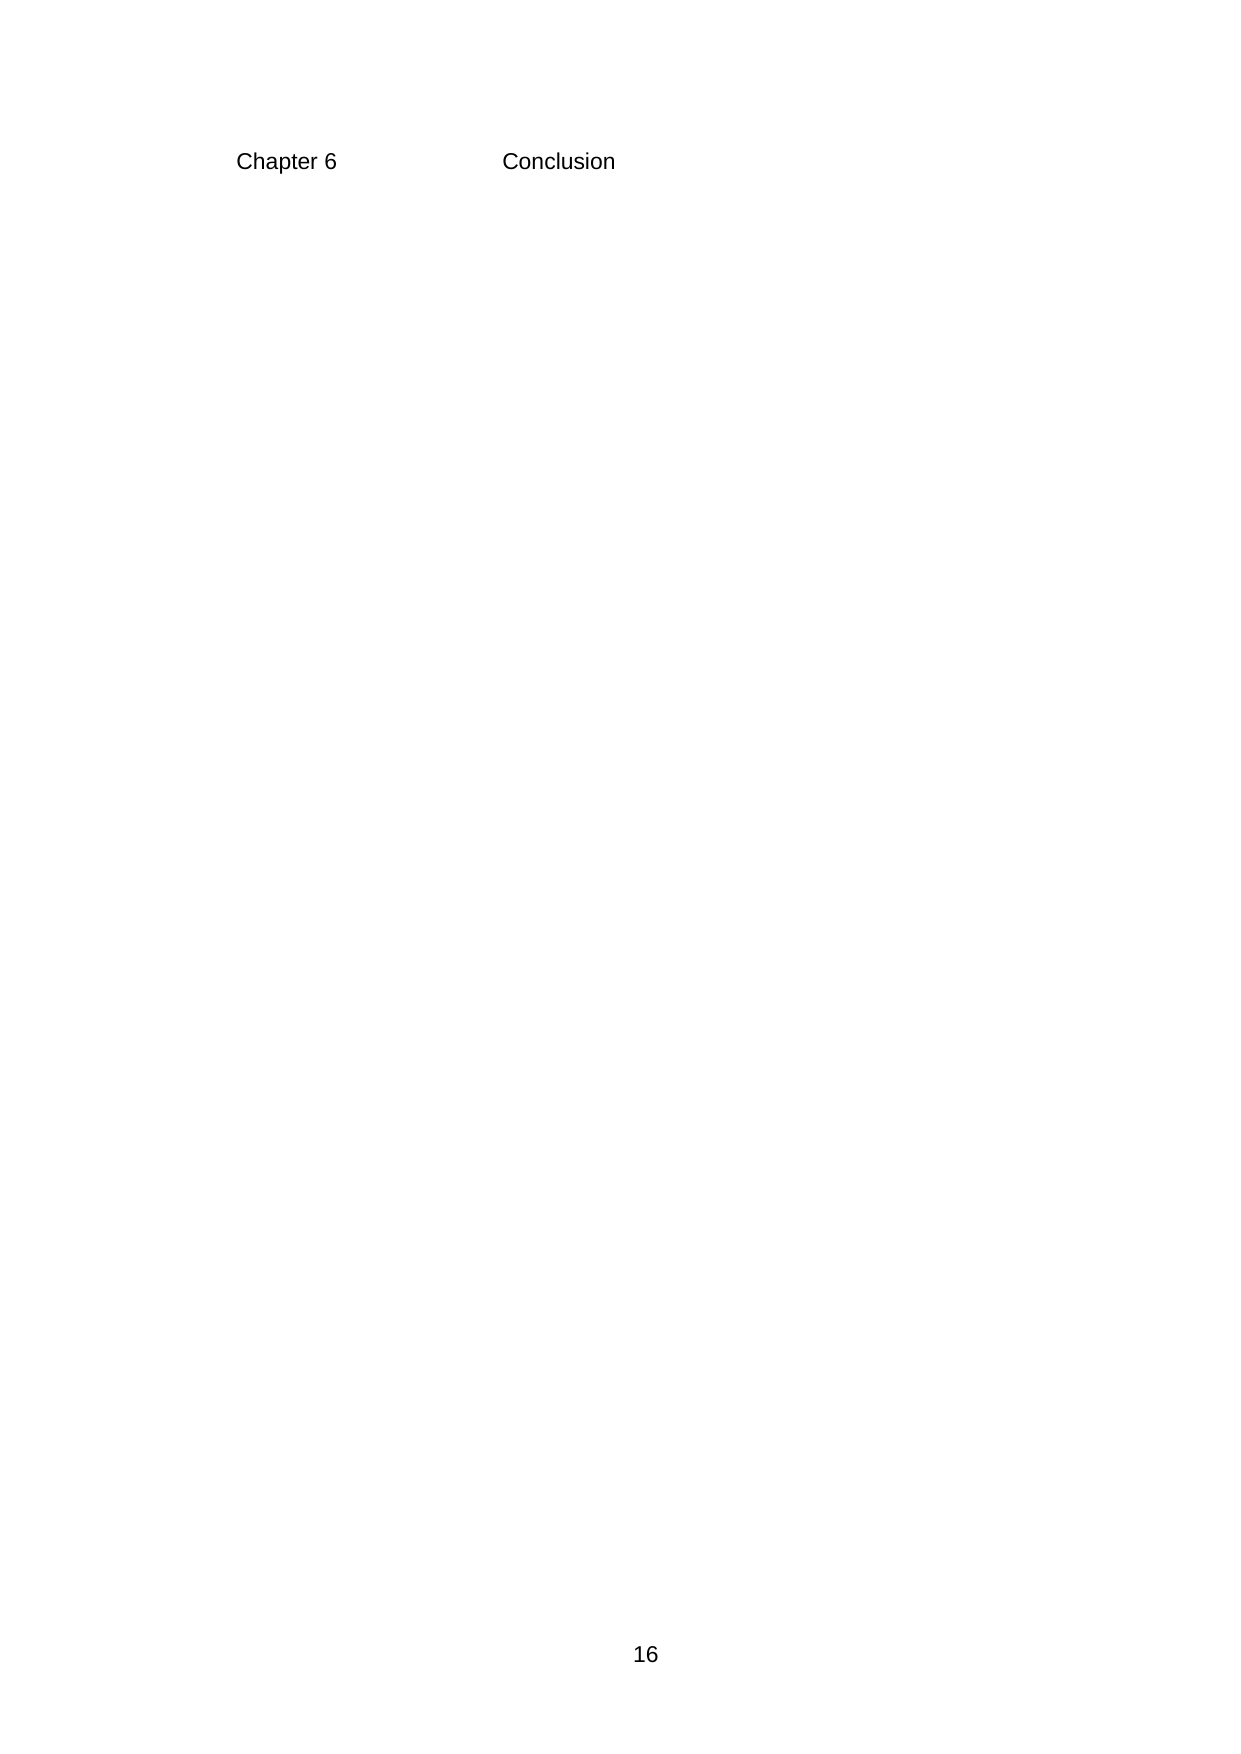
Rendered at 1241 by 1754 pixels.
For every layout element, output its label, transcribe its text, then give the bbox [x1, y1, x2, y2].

subtitle Conclusion [236, 148, 1092, 174]
